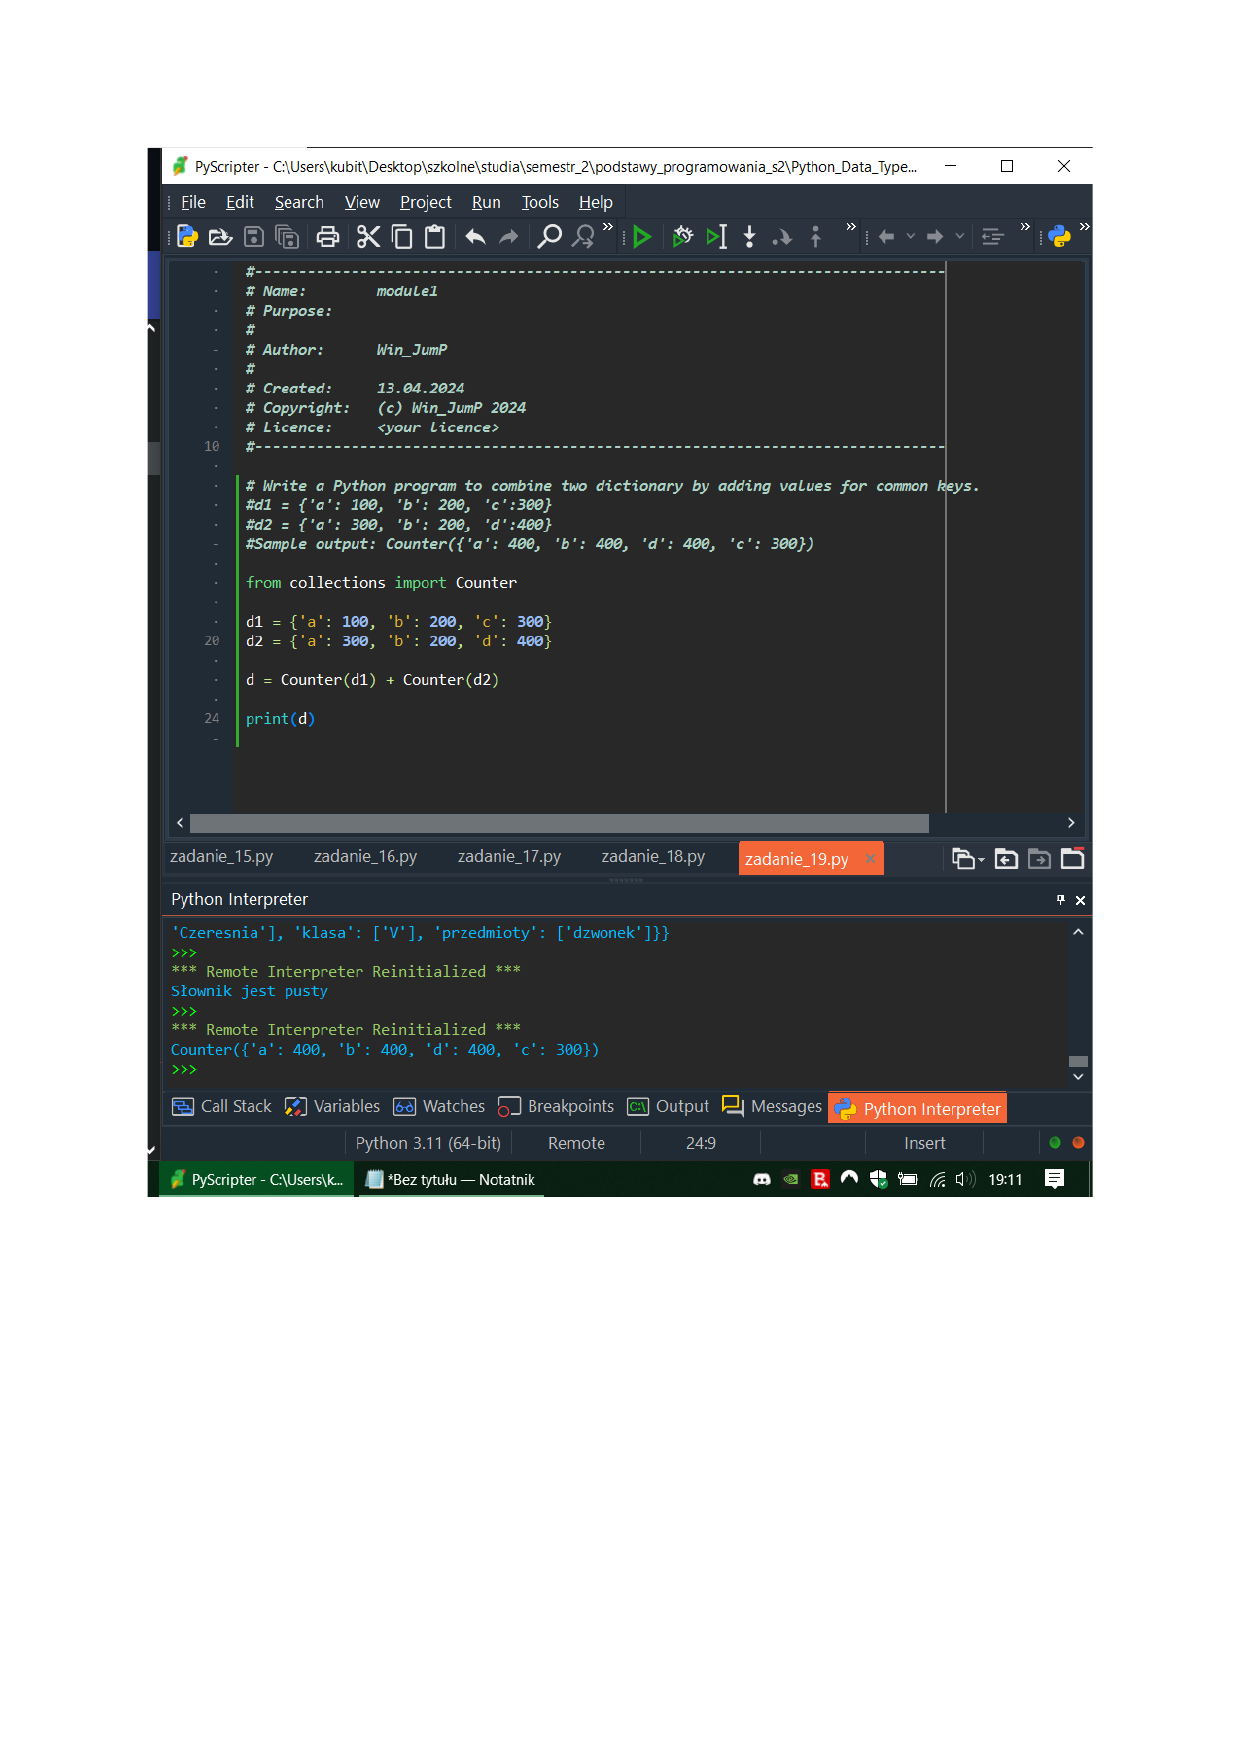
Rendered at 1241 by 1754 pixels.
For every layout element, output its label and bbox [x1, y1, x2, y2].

picture [147, 147, 1093, 1197]
